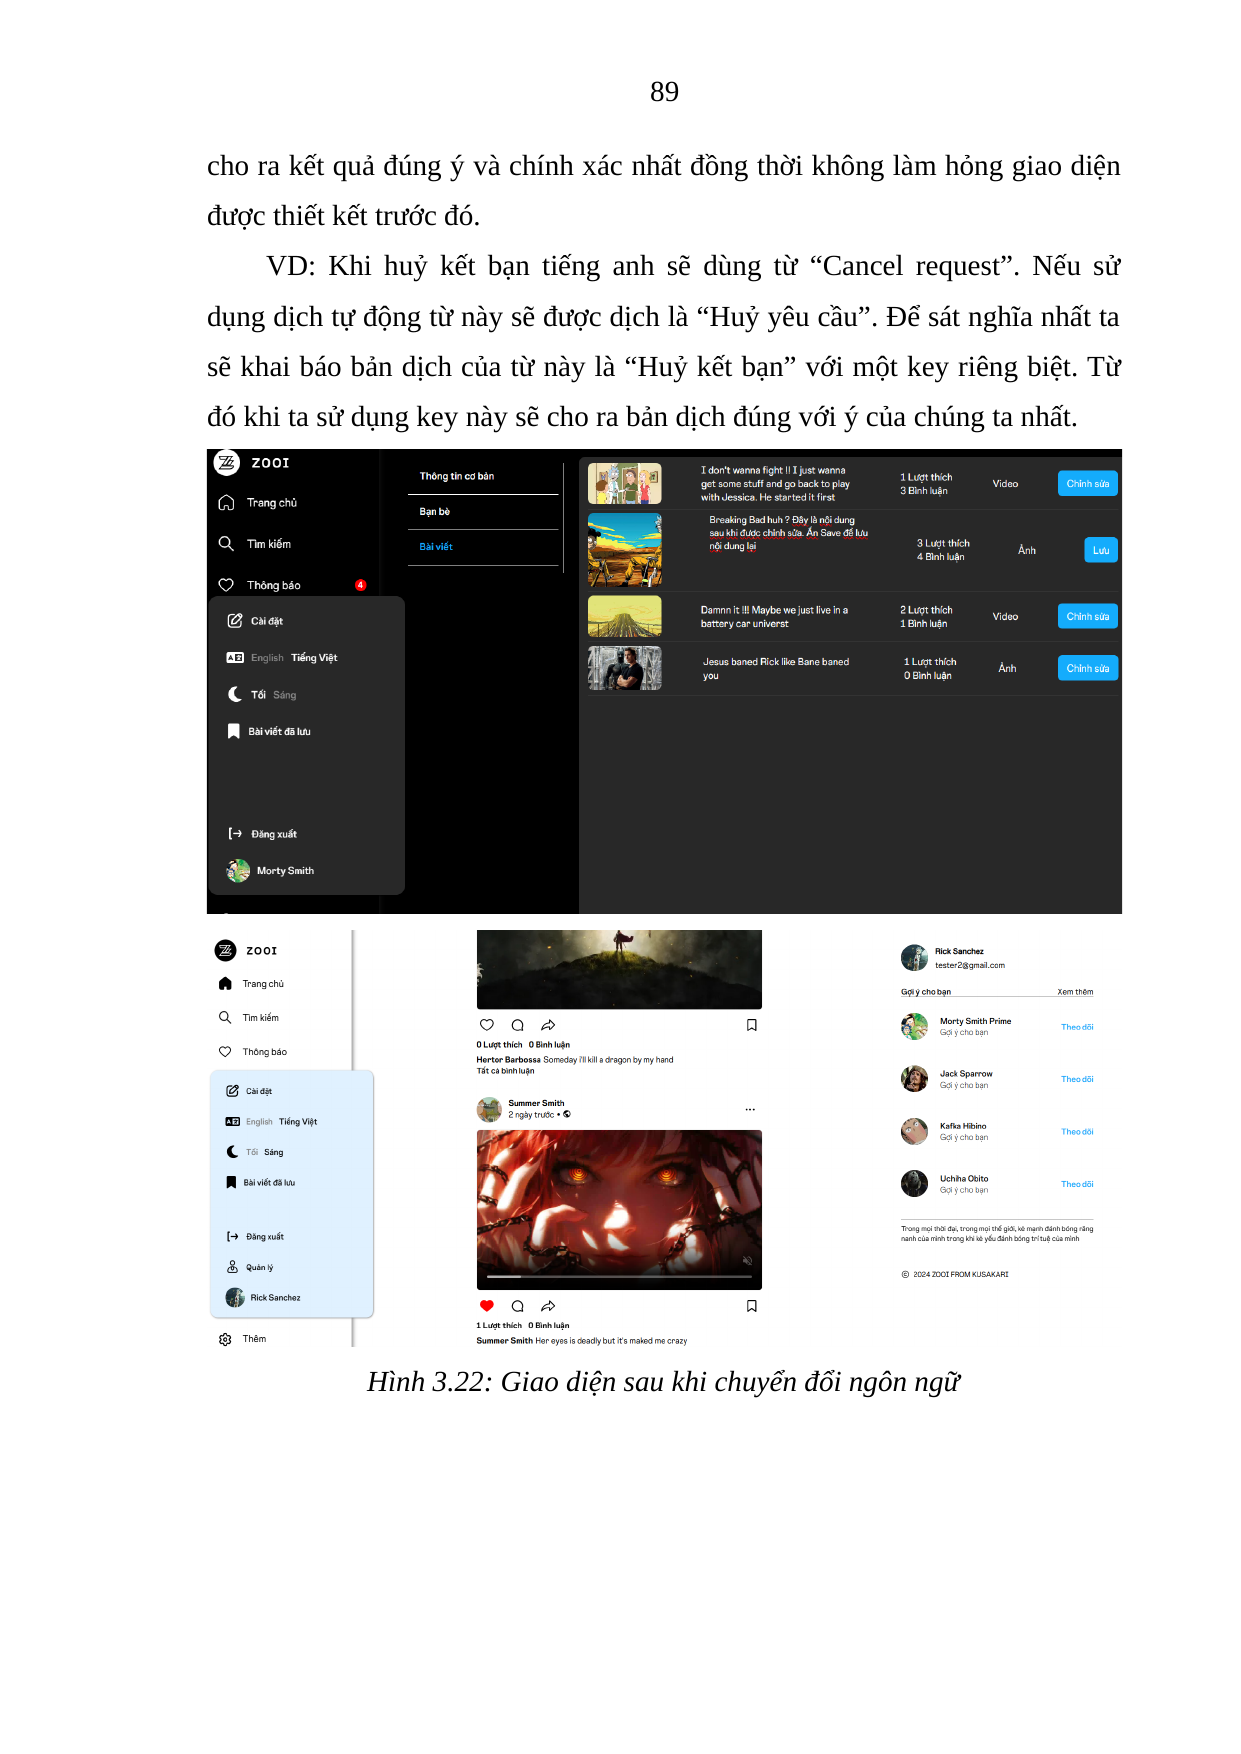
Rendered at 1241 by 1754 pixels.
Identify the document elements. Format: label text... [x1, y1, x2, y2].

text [207, 148, 1122, 232]
picture [206, 930, 1123, 1347]
text VD: Khi huỷ kết bạn tiếng anh sẽ dùng từ “Cancel request”. Nếu sử dụng dịch tự động từ này sẽ được dịch là “Huỷ yêu cầu”. Để sát nghĩa nhất ta sẽ khai báo bản dịch của từ này là “Huỷ kết bạn” với một key riêng biệt. Từ đó khi ta sử dụng key này sẽ cho ra bản dịch đúng với ý của chúng ta nhất. [207, 248, 1122, 433]
text Hình 3.22: Giao diện sau khi chuyển đổi ngôn ngữ [207, 1364, 1122, 1397]
picture [206, 449, 1123, 914]
